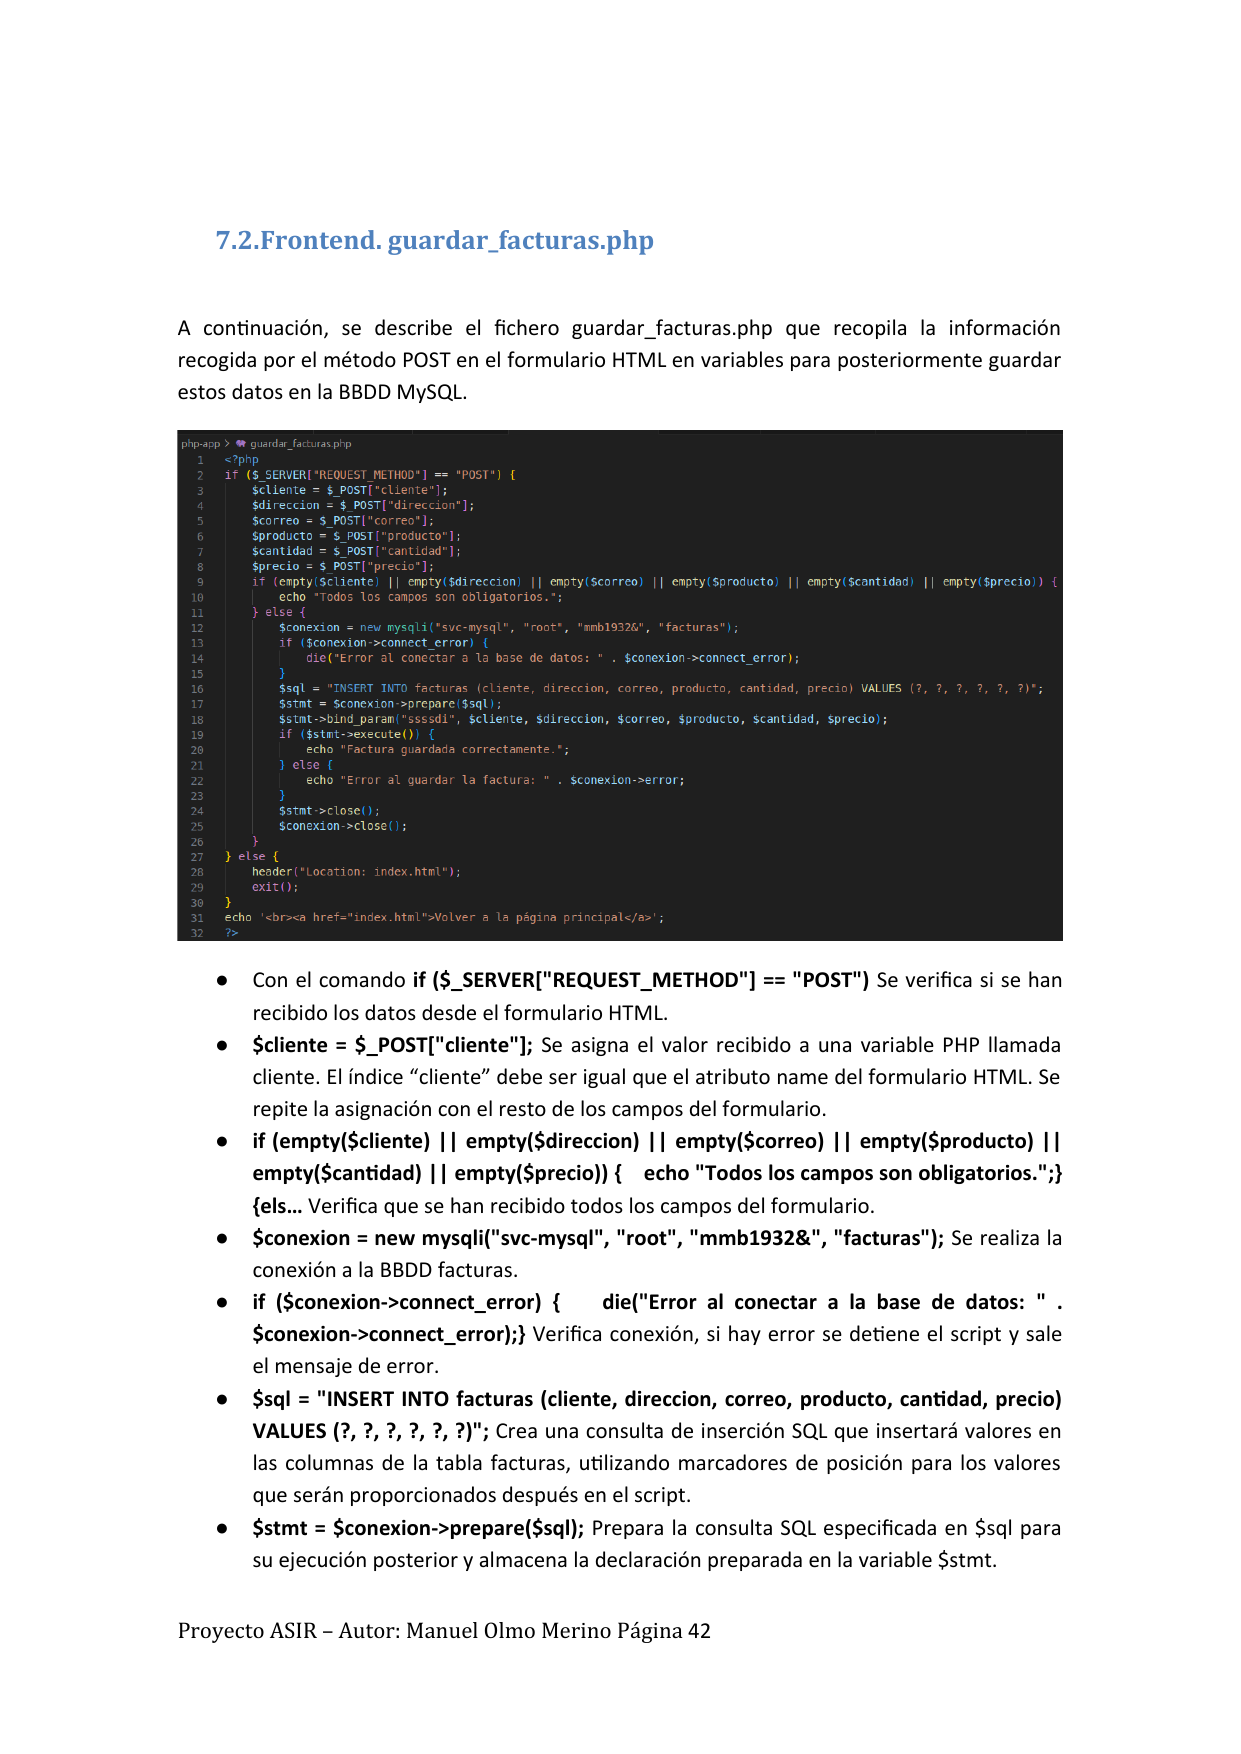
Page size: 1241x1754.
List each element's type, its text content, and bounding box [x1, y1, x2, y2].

text A continuación, se describe el fichero guardar_facturas.php que recopila la información recogida por el método POST en el formulario HTML en variables para posteriormente guardar estos datos en la BBDD MySQL. [177, 313, 1063, 405]
list $cliente = $_POST["cliente"]; Se asigna el valor recibido a una variable PHP llamada cliente. El índice “cliente” debe ser igual que el atributo name del formulario HTML. Se repite la asignación con el resto de los campos del formulario. [215, 1030, 1063, 1123]
picture [177, 430, 1063, 941]
list if (empty($cliente) || empty($direccion) || empty($correo) || empty($producto) || empty($cantidad) || empty($precio)) { echo "Todos los campos son obligatorios.";} {els… Verifica que se han recibido todos los campos del formulario. [215, 1127, 1063, 1219]
subtitle Frontend. guardar_facturas.php [215, 223, 1063, 255]
list $stmt = $conexion->prepare($sql); Prepara la consulta SQL especificada en $sql para su ejecución posterior y almacena la declaración preparada en la variable $stmt. [215, 1513, 1063, 1573]
list if ($conexion->connect_error) { die("Error al conectar a la base de datos: " . $conexion->connect_error);} Verifica conexión, si hay error se detiene el script y sale el mensaje de error. [215, 1288, 1063, 1380]
list $sql = "INSERT INTO facturas (cliente, direccion, correo, producto, cantidad, precio) VALUES (?, ?, ?, ?, ?, ?)"; Crea una consulta de inserción SQL que insertará valores en las columnas de la tabla facturas, utilizando marcadores de posición para los valores que serán proporcionados después en el script. [215, 1384, 1063, 1509]
list Con el comando if ($_SERVER["REQUEST_METHOD"] == "POST") Se verifica si se han recibido los datos desde el formulario HTML. [215, 966, 1063, 1026]
list $conexion = new mysqli("svc-mysql", "root", "mmb1932&", "facturas"); Se realiza la conexión a la BBDD facturas. [215, 1223, 1063, 1283]
